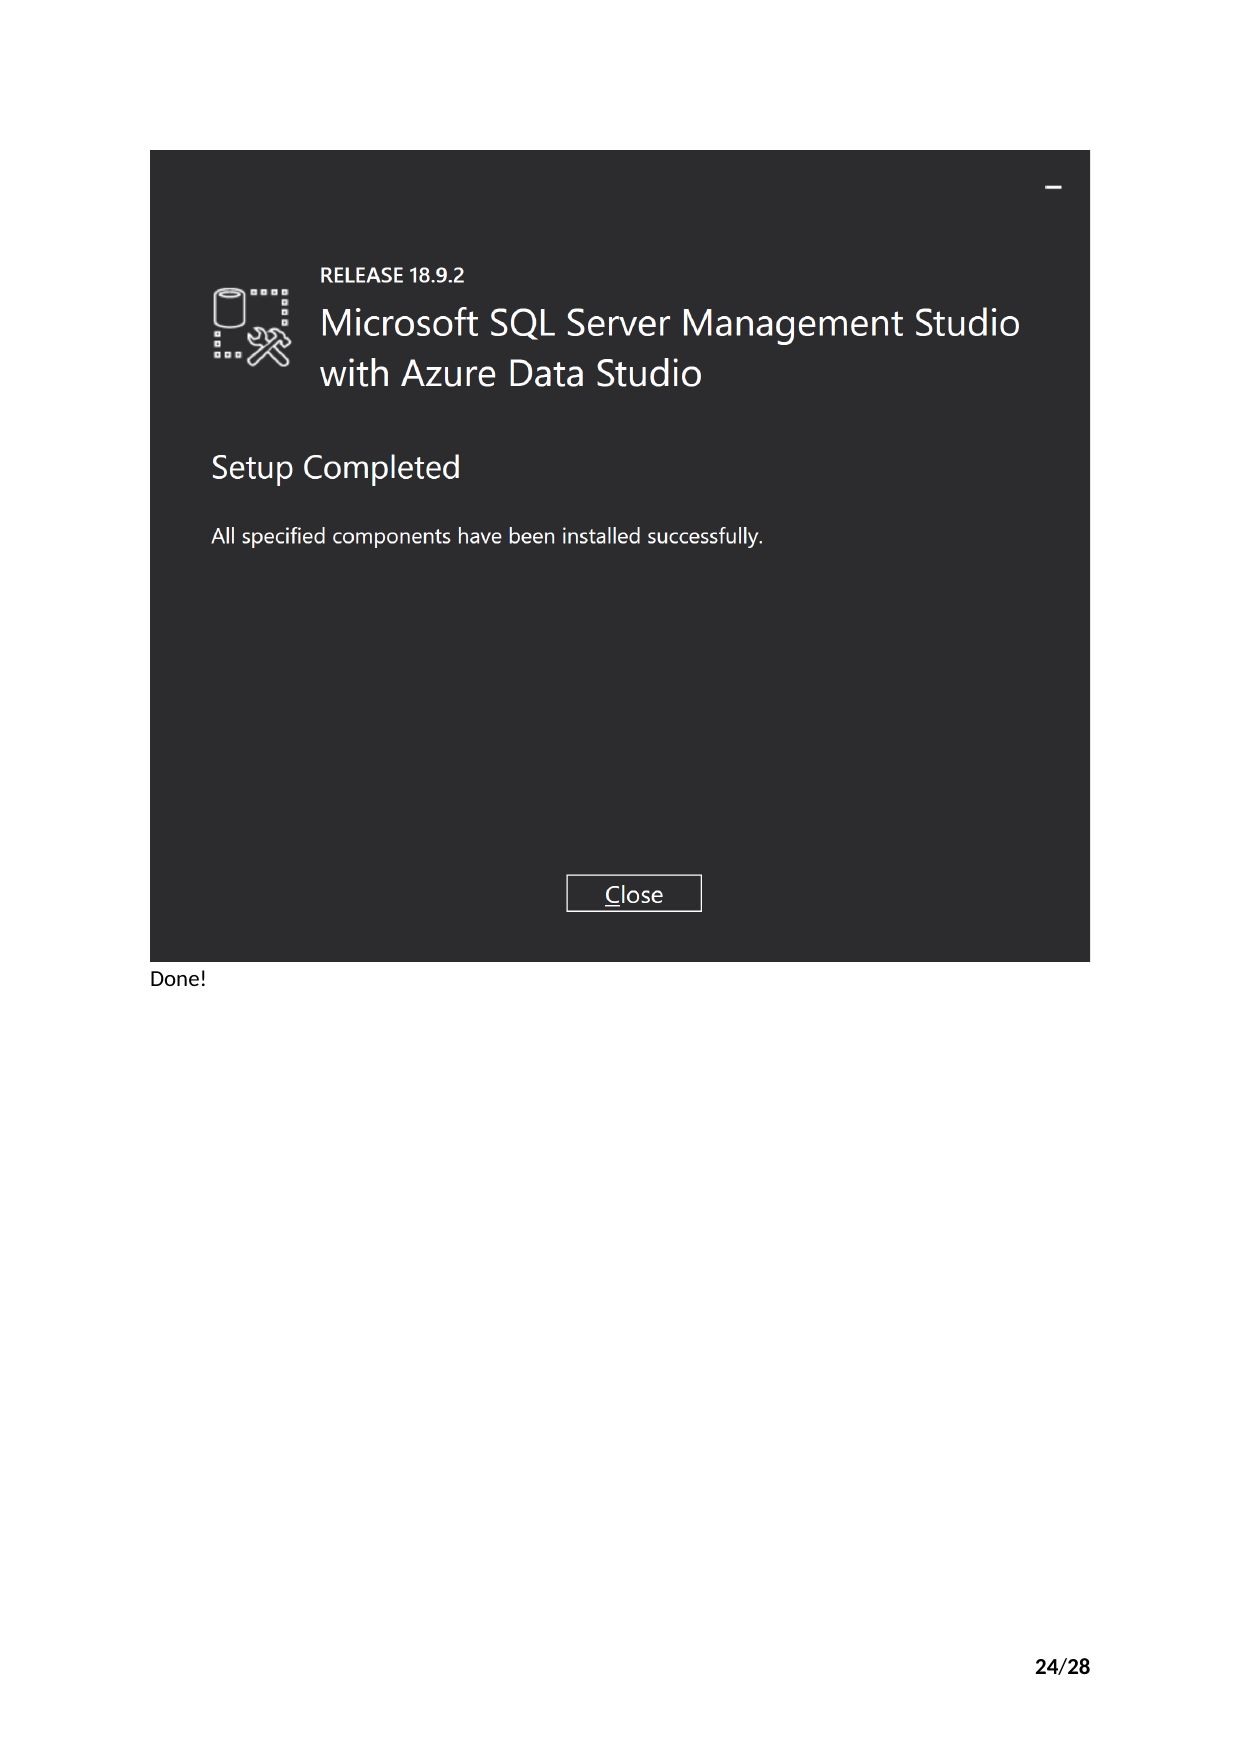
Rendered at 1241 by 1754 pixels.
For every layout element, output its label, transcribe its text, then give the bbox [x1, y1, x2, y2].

picture [150, 150, 1091, 962]
text Done! [150, 964, 1090, 992]
